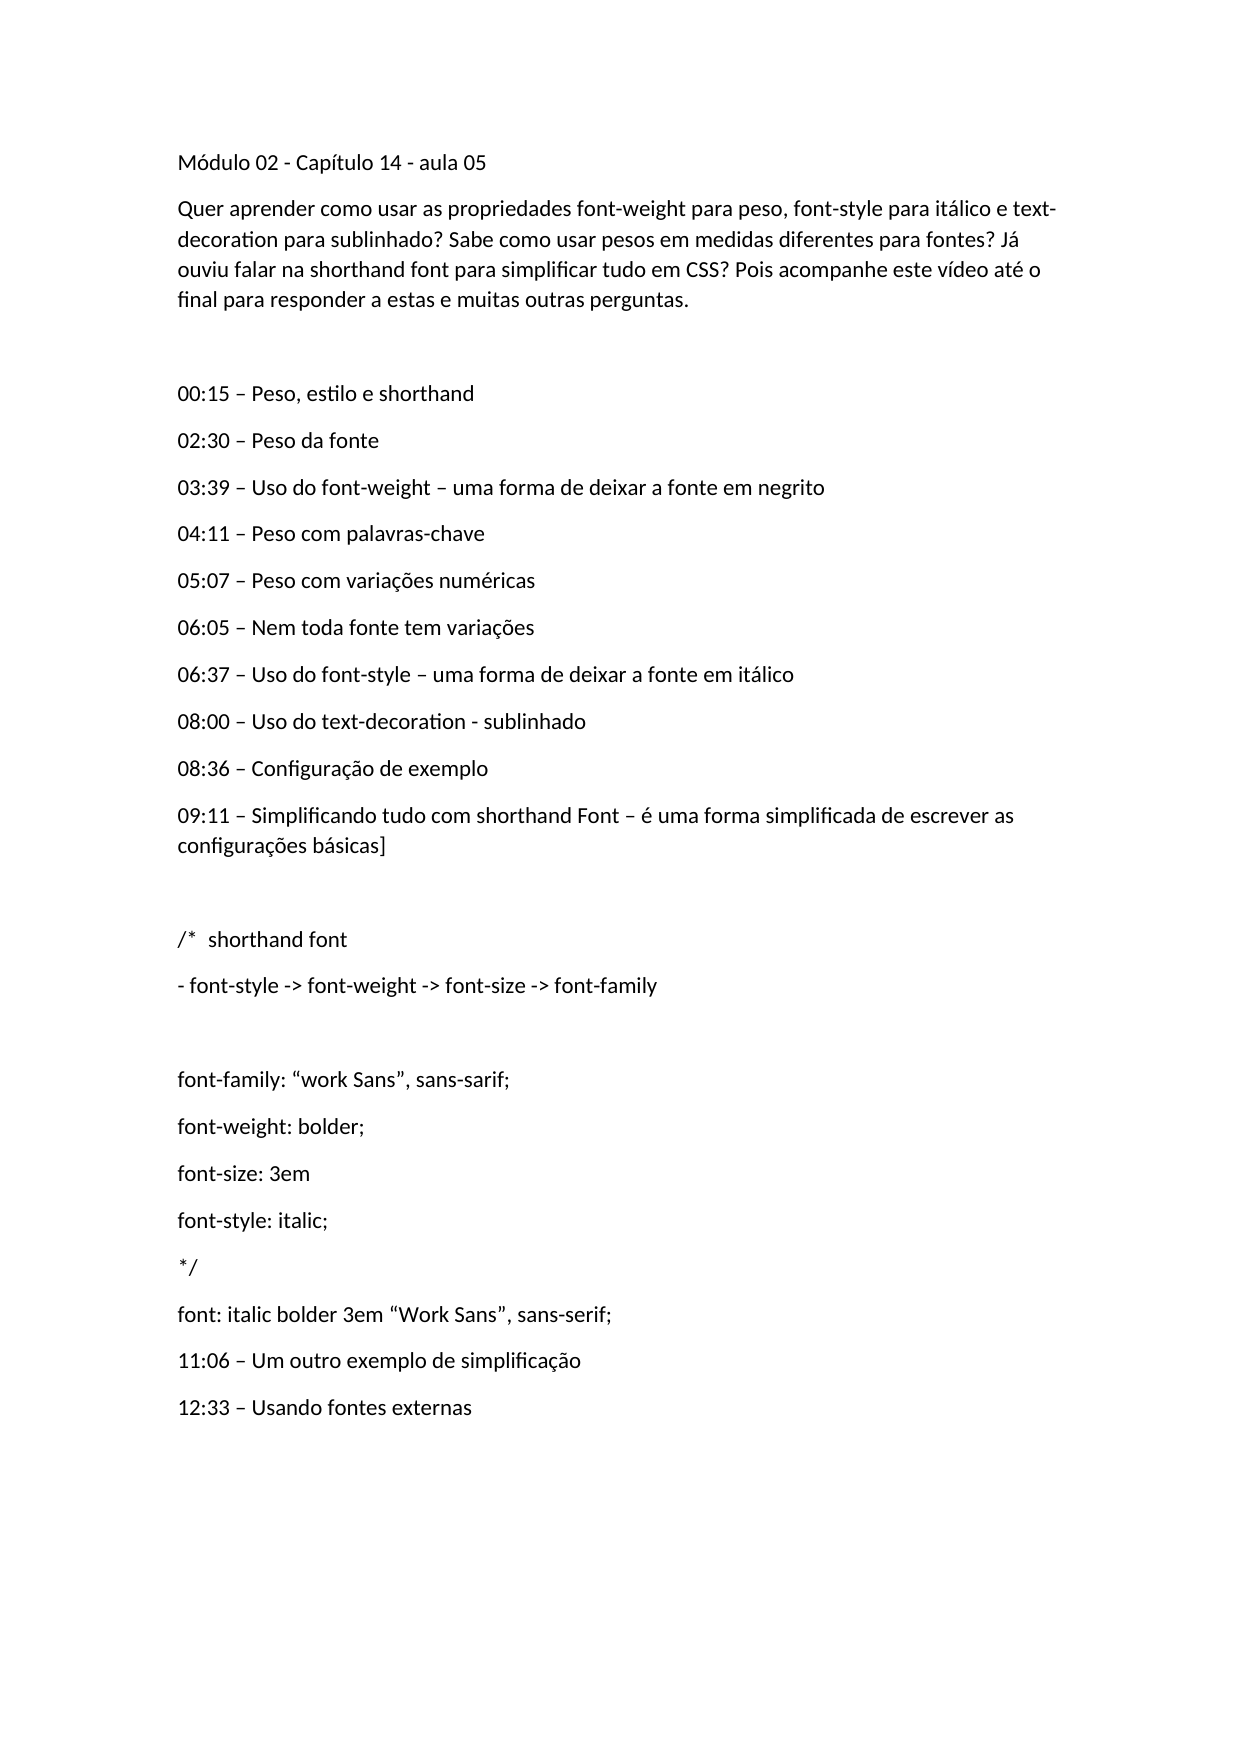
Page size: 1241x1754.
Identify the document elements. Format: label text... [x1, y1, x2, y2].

text 03:39​ – Uso do font-weight – uma forma de deixar a fonte em negrito [177, 473, 1063, 501]
text 05:07​ – Peso com variações numéricas [177, 566, 1063, 594]
text font: italic bolder 3em “Work Sans”, sans-serif; [177, 1300, 1063, 1328]
text */ [177, 1253, 1063, 1281]
text font-family: “work Sans”, sans-sarif; [177, 1065, 1063, 1093]
text Quer aprender como usar as propriedades font-weight para peso, font-style para itálico e text-decoration para sublinhado? Sabe como usar pesos em medidas diferentes para fontes? Já ouviu falar na shorthand font para simplificar tudo em CSS? Pois acompanhe este vídeo até o final para responder a estas e muitas outras perguntas. [177, 194, 1063, 313]
text 12:33​ – Usando fontes externas [177, 1393, 1063, 1421]
text font-size: 3em [177, 1159, 1063, 1187]
text 06:05​ – Nem toda fonte tem variações [177, 613, 1063, 641]
text 08:00​ – Uso do text-decoration - sublinhado [177, 707, 1063, 735]
text 02:30​ – Peso da fonte [177, 426, 1063, 454]
text 11:06​ – Um outro exemplo de simplificação [177, 1347, 1063, 1374]
text 09:11​ – Simplificando tudo com shorthand Font – é uma forma simplificada de escrever as configurações básicas] [177, 801, 1063, 859]
text font-style: italic; [177, 1206, 1063, 1234]
text 06:37​ – Uso do font-style – uma forma de deixar a fonte em itálico [177, 660, 1063, 688]
text font-weight: bolder; [177, 1112, 1063, 1140]
text Módulo 02 - Capítulo 14 - aula 05 [177, 148, 1063, 176]
text 00:15​ – Peso, estilo e shorthand [177, 379, 1063, 407]
text /* shorthand font [177, 925, 1063, 953]
text - font-style -> font-weight -> font-size -> font-family [177, 972, 1063, 999]
text 08:36​ – Configuração de exemplo [177, 754, 1063, 782]
text 04:11​ – Peso com palavras-chave [177, 519, 1063, 547]
